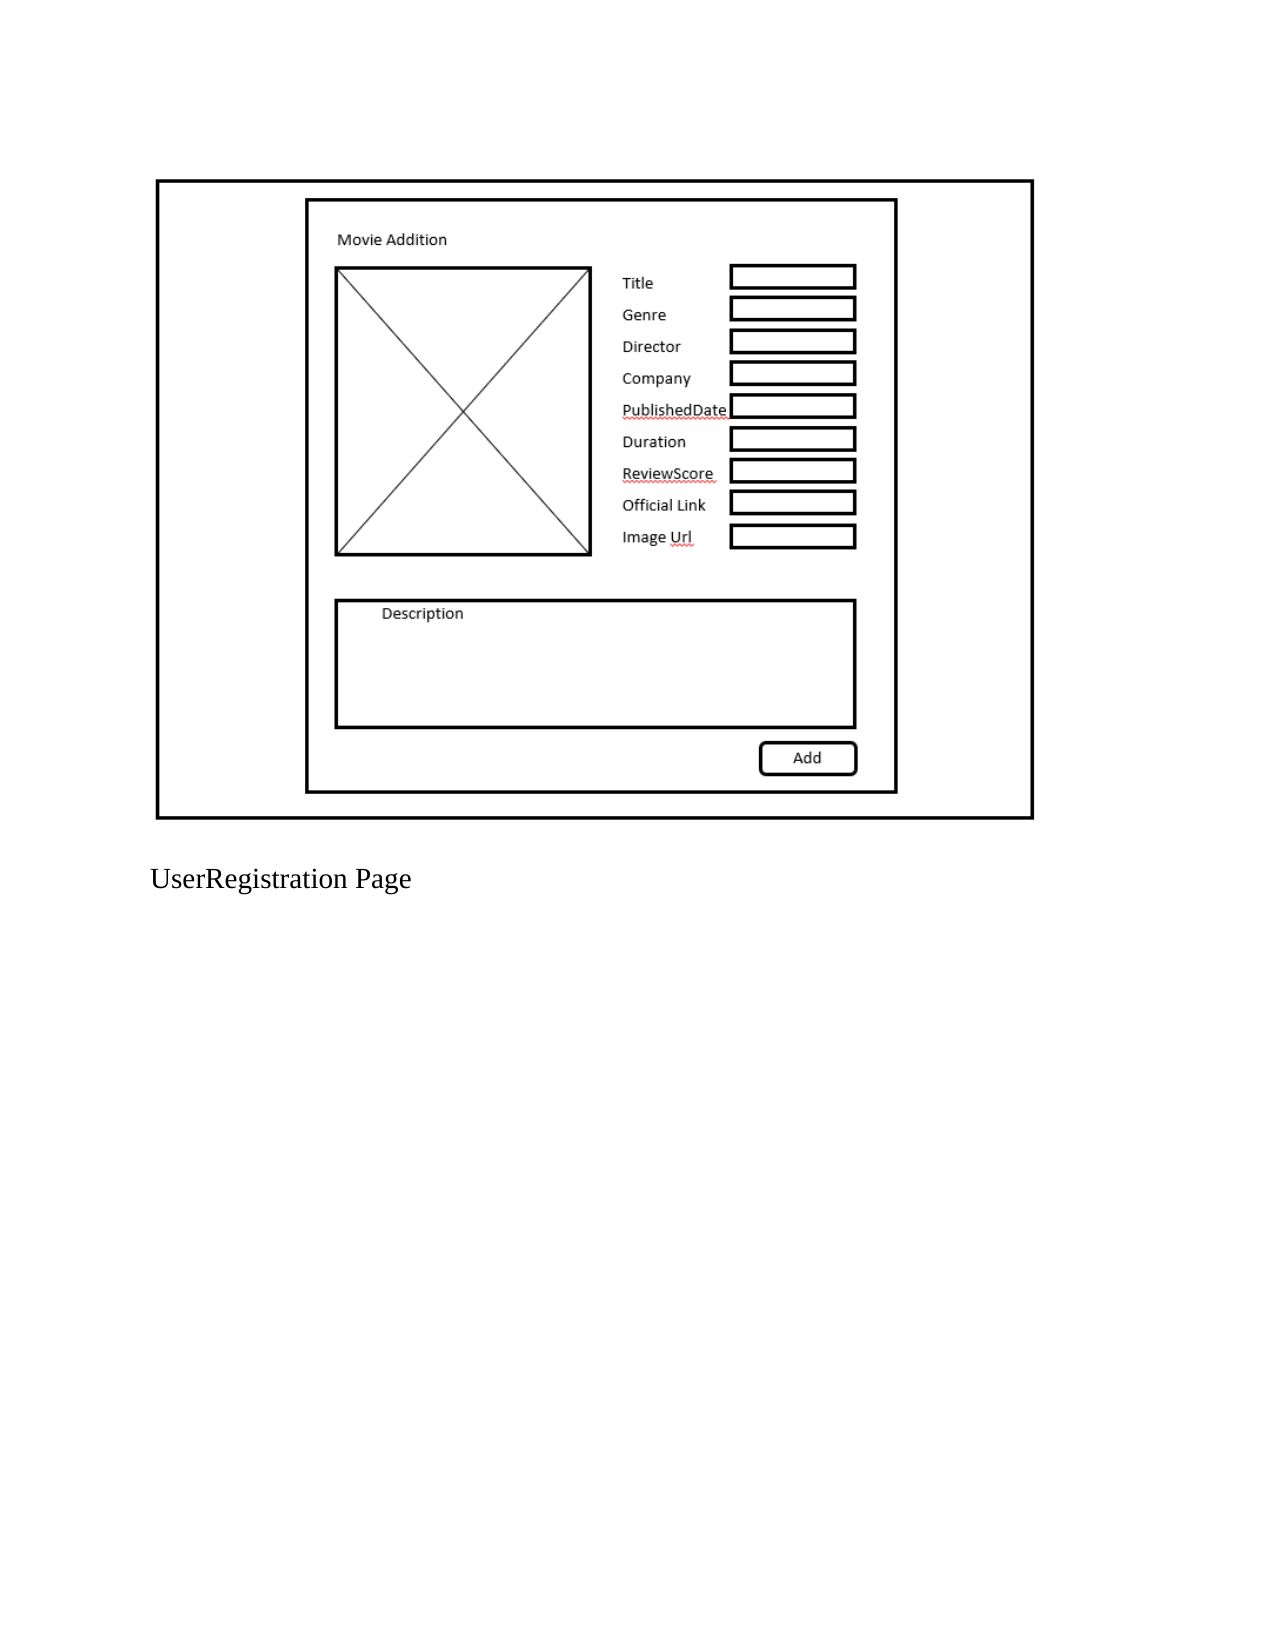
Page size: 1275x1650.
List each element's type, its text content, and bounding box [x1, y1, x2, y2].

text UserRegistration Page [150, 862, 1125, 895]
picture [150, 177, 1040, 828]
